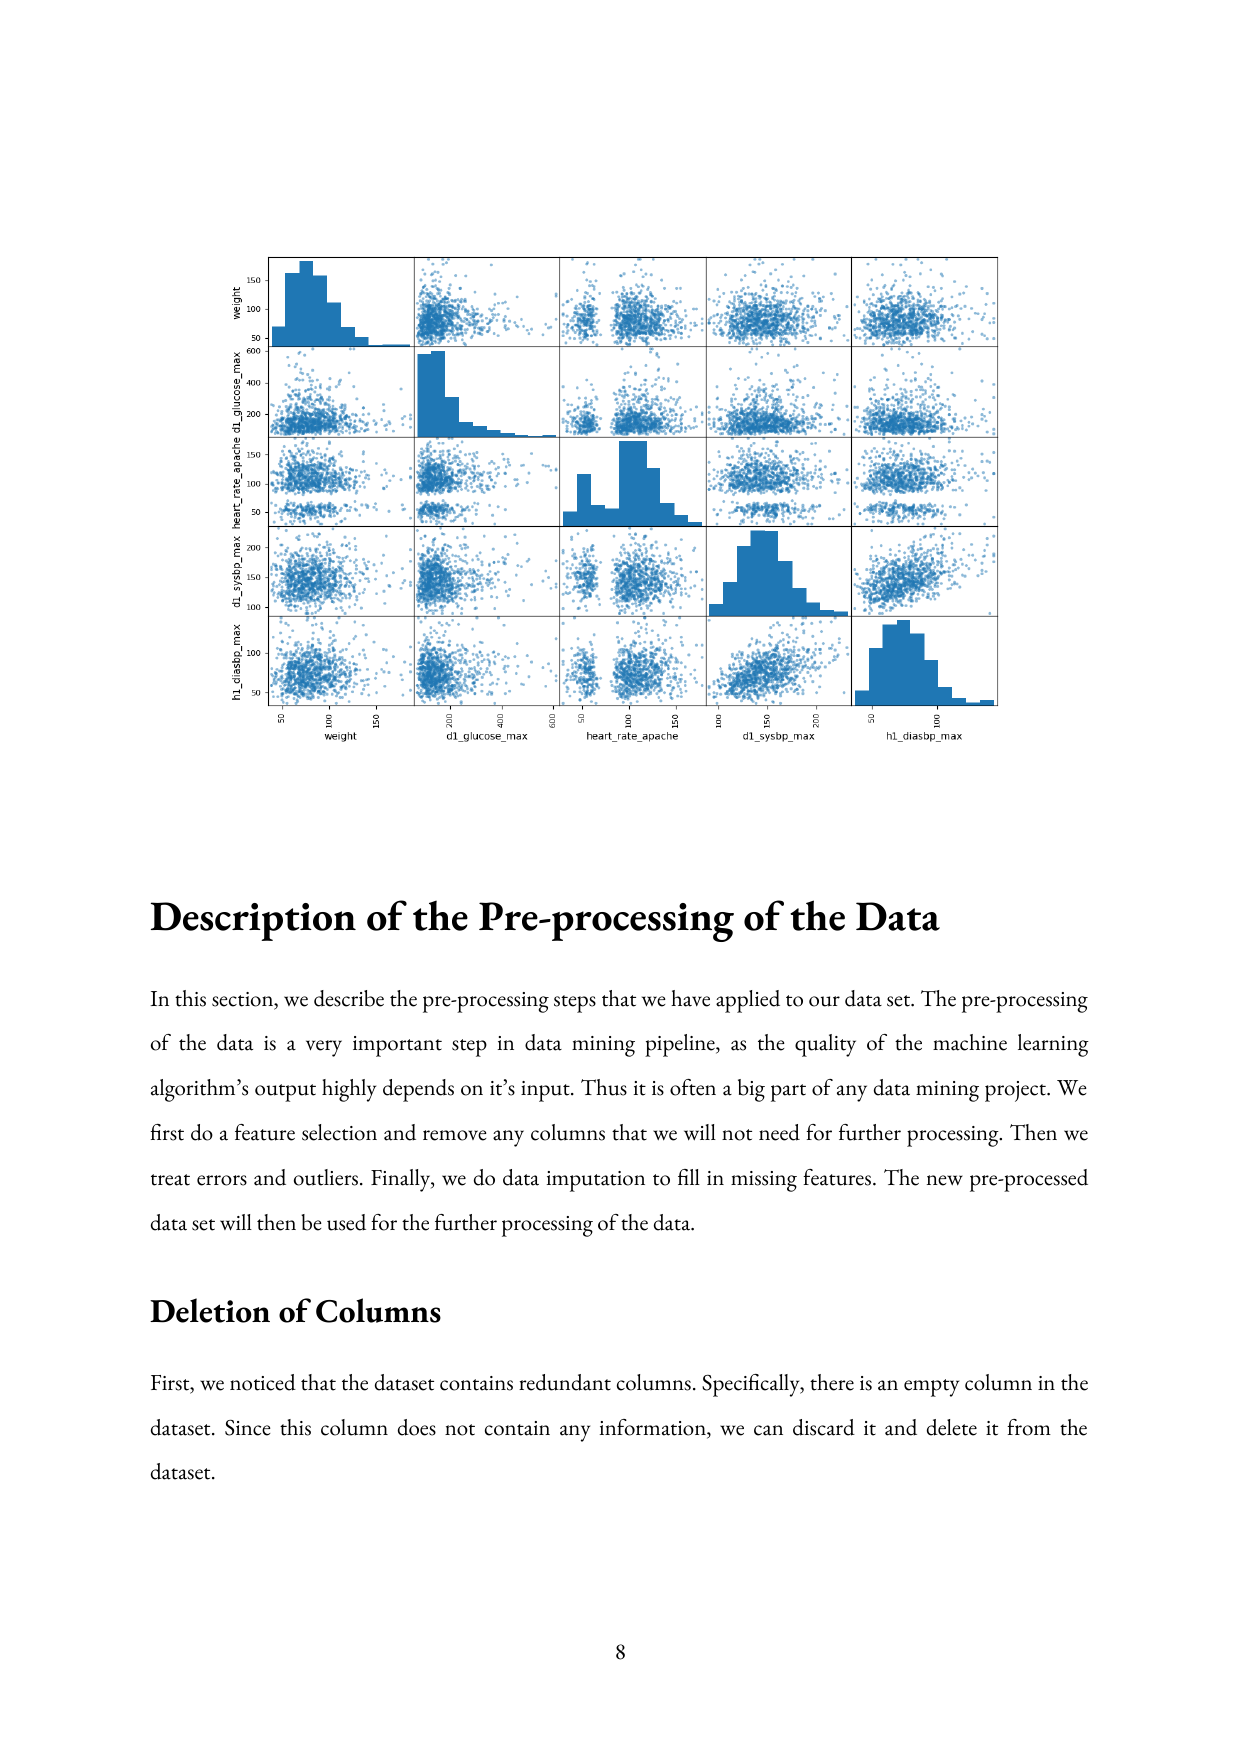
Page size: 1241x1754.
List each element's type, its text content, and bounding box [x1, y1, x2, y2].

text In this section, we describe the pre-processing steps that we have applied to our data set. The pre-processing of the data is a very important step in data mining pipeline, as the quality of the machine learning algorithm’s output highly depends on it’s input. Thus it is often a big part of any data mining project. We first do a feature selection and remove any columns that we will not need for further processing. Then we treat errors and outliers. Finally, we do data imputation to fill in missing features. The new pre-processed data set will then be used for the further processing of the data. [150, 983, 1090, 1237]
text First, we noticed that the dataset contains redundant columns. Specifically, there is an empty column in the dataset. Since this column does not contain any information, we can discard it and delete it from the dataset. [150, 1367, 1090, 1486]
subtitle Deletion of Columns [150, 1289, 1090, 1333]
picture [150, 187, 1091, 769]
subtitle Description of the Pre-processing of the Data [150, 889, 1090, 943]
